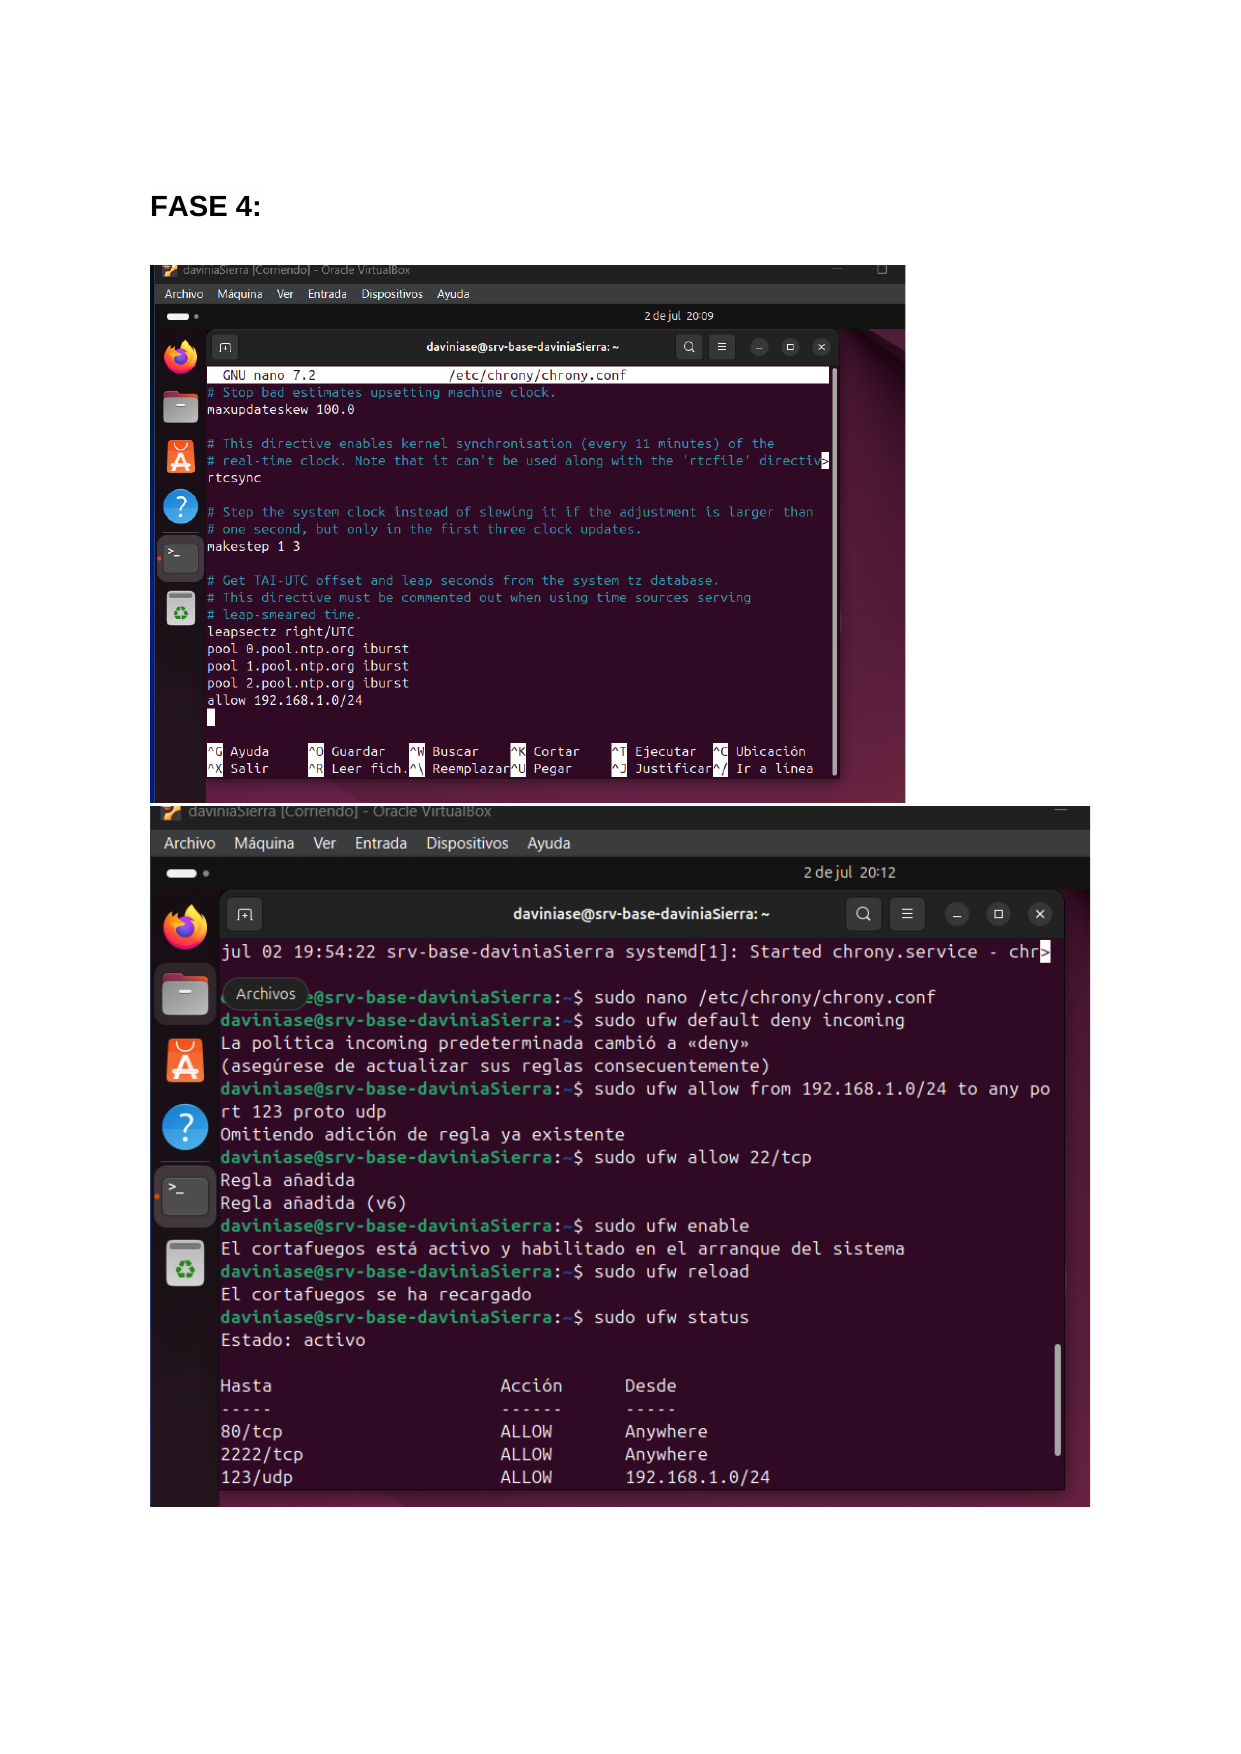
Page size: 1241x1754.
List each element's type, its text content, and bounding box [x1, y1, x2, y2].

text FASE 4: [150, 188, 1090, 222]
picture [150, 265, 906, 803]
picture [150, 806, 1091, 1507]
